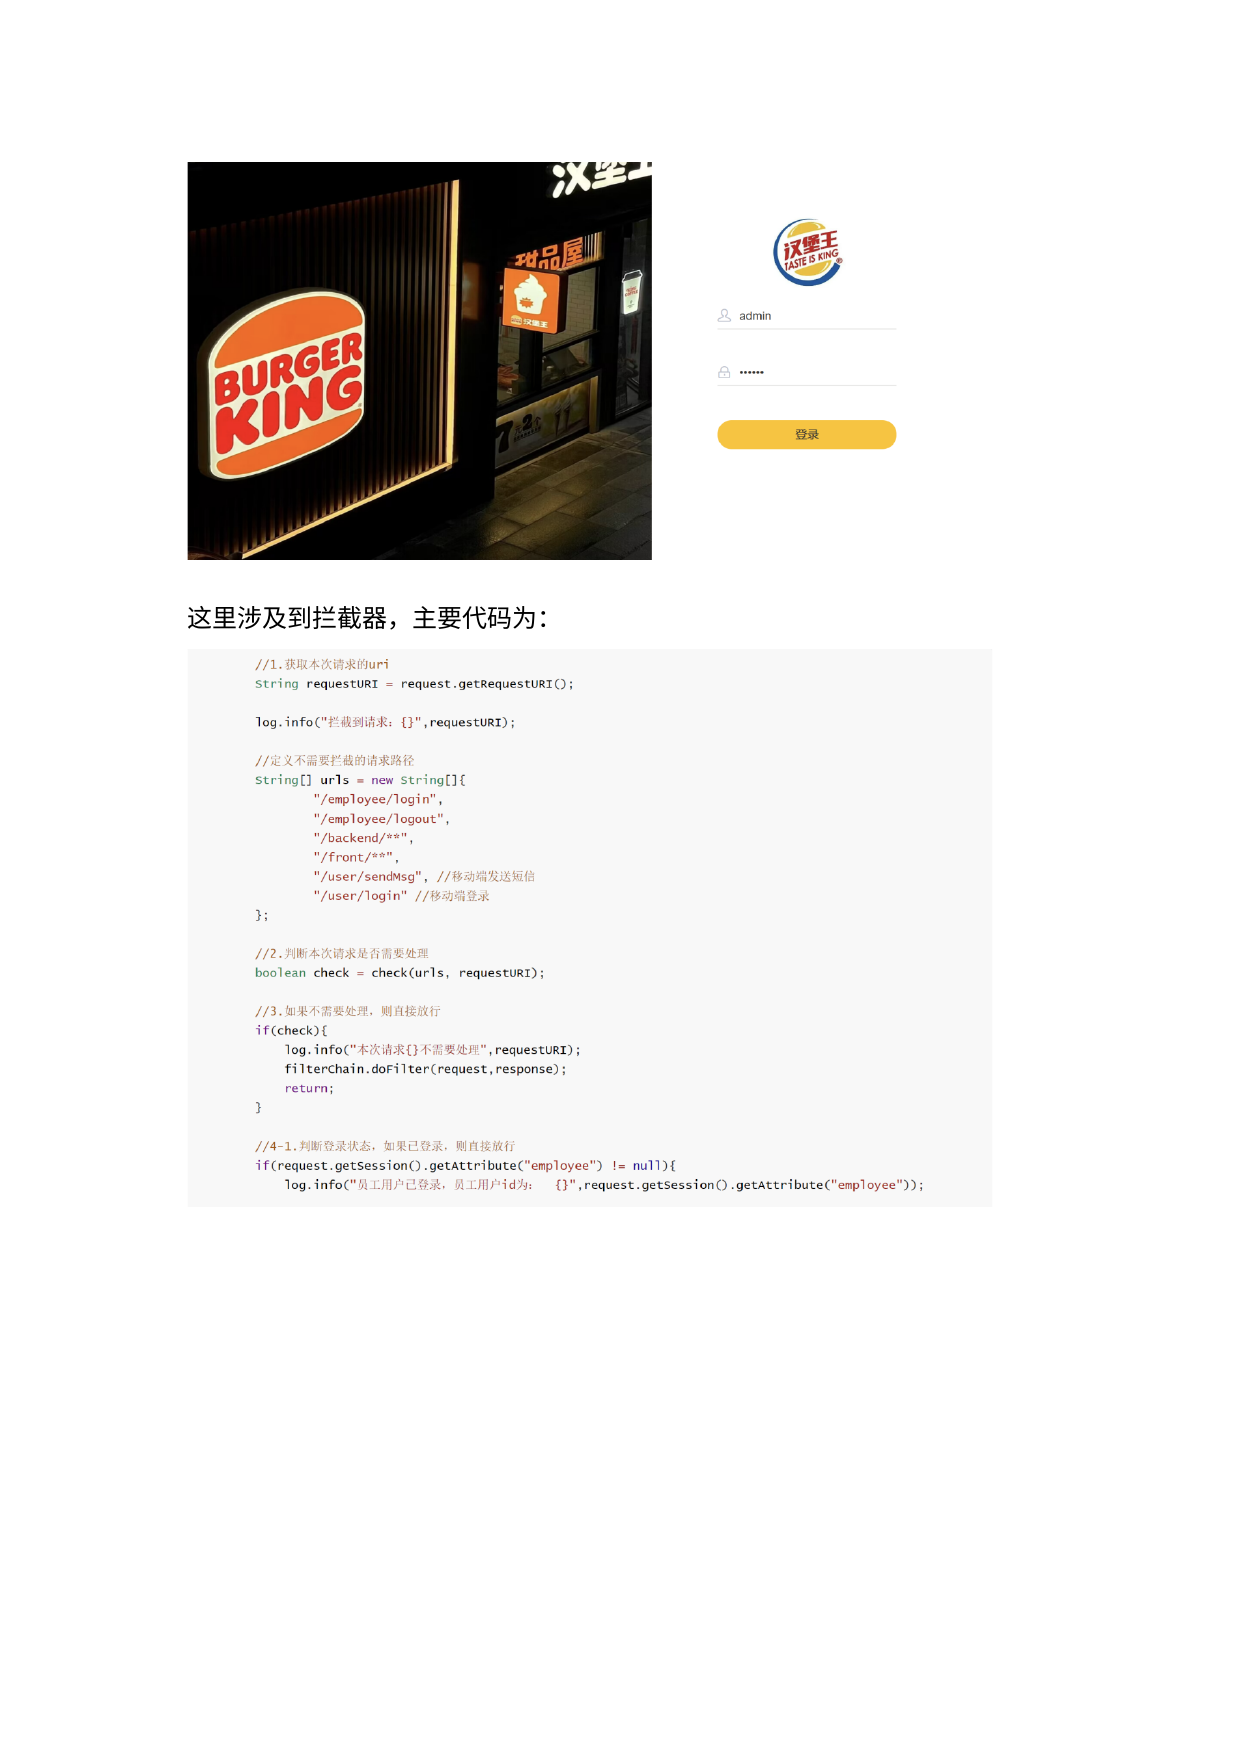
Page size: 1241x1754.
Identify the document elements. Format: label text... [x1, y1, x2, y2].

picture [187, 162, 958, 560]
text 这里涉及到拦截器，主要代码为： [187, 584, 1053, 649]
picture [187, 649, 993, 1207]
